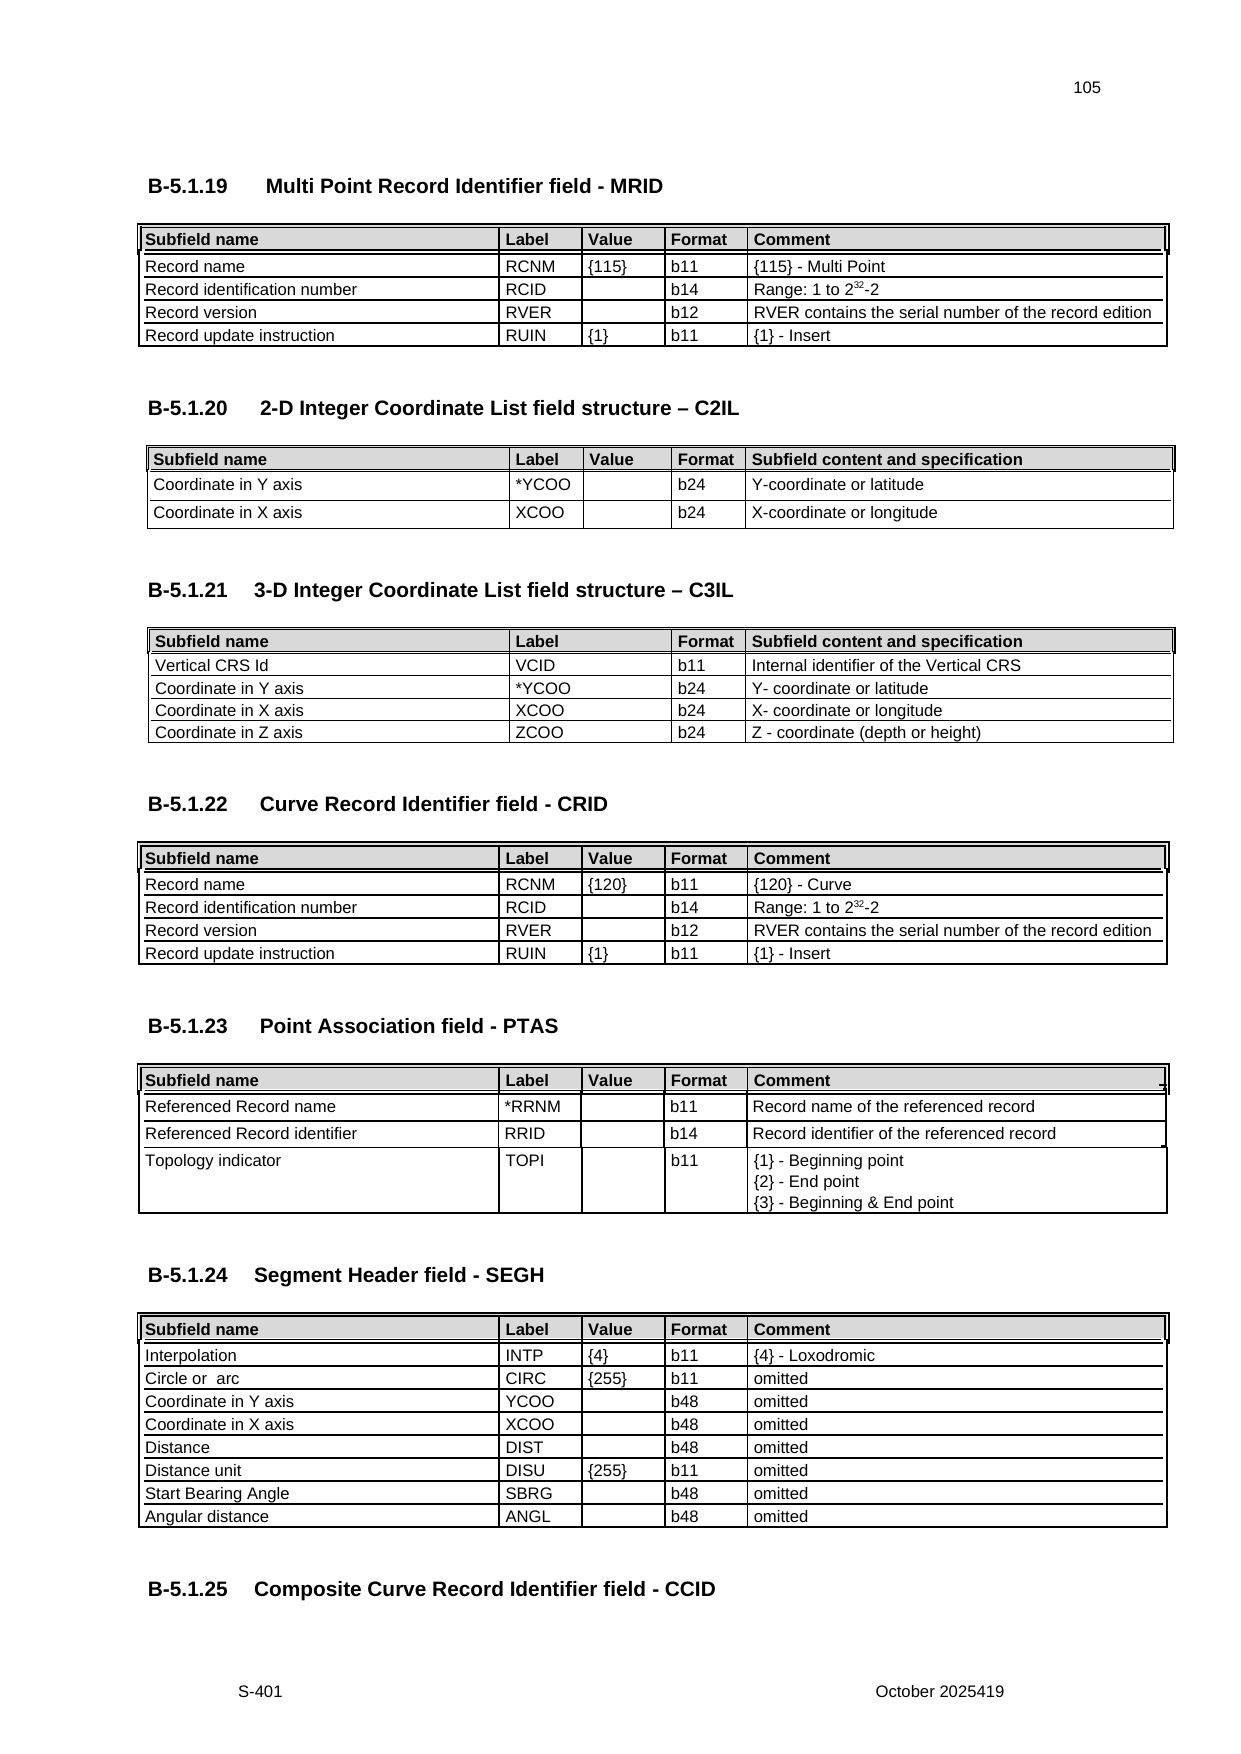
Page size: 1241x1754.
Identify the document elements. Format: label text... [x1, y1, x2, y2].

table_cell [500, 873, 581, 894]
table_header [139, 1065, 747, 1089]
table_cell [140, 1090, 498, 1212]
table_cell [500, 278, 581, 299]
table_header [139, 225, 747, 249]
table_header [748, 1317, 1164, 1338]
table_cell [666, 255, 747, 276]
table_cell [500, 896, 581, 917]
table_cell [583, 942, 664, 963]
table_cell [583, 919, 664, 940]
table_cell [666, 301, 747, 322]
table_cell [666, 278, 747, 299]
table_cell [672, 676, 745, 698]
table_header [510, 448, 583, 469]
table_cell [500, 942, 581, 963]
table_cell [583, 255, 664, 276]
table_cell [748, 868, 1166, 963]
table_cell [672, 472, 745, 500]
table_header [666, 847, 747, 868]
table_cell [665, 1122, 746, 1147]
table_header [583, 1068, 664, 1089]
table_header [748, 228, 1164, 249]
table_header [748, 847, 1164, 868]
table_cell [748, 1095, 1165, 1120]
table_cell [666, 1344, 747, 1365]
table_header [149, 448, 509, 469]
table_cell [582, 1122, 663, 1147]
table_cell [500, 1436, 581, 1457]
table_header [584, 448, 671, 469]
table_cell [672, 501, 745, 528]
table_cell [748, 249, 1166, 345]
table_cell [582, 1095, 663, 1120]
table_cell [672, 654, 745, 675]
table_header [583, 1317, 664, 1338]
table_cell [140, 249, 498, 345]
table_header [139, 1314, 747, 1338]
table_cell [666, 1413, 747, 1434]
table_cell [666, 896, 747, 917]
list Point Association field - PTAS [148, 1014, 1094, 1038]
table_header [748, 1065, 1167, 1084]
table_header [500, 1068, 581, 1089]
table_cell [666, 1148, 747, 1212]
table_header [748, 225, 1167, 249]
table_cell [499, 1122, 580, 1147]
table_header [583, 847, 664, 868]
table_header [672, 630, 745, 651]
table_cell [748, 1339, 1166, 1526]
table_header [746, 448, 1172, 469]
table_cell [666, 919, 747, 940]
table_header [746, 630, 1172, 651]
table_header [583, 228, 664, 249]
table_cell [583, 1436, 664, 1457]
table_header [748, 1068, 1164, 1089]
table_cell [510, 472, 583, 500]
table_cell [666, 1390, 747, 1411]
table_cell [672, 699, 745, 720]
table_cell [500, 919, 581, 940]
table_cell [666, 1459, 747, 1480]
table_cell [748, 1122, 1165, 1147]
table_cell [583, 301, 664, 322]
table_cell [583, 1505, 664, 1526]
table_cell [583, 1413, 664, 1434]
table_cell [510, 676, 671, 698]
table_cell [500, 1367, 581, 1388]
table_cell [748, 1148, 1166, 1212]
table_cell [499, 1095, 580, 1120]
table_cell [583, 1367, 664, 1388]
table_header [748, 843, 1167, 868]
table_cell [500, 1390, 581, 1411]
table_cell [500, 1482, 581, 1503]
list Segment Header field - SEGH [148, 1263, 1094, 1287]
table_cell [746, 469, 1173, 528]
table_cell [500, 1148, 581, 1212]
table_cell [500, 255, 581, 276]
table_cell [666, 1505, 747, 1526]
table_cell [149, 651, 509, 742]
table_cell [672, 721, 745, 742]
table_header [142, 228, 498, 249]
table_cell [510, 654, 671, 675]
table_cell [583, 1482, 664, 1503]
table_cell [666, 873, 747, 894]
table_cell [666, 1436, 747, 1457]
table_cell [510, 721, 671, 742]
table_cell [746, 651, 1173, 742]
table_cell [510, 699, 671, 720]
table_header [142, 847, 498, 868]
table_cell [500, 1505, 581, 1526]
list 3-D Integer Coordinate List field structure – C3IL [148, 578, 1094, 602]
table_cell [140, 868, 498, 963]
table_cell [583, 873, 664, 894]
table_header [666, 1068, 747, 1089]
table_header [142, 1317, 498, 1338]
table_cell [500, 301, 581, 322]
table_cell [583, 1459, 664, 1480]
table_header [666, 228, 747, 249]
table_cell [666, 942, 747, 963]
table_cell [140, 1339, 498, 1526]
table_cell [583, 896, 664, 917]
list Multi Point Record Identifier field - MRID [148, 174, 1094, 198]
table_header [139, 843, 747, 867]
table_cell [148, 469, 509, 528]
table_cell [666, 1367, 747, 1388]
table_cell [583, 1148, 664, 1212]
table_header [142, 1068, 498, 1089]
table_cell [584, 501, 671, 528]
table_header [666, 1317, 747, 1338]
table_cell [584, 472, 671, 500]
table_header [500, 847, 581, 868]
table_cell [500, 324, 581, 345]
list 2-D Integer Coordinate List field structure – C2IL [148, 396, 1094, 420]
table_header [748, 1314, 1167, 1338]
list Composite Curve Record Identifier field - CCID [148, 1577, 1094, 1601]
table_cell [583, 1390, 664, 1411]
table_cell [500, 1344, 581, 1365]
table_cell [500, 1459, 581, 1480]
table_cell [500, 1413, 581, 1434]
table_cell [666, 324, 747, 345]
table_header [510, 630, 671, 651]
list Curve Record Identifier field - CRID [148, 792, 1094, 816]
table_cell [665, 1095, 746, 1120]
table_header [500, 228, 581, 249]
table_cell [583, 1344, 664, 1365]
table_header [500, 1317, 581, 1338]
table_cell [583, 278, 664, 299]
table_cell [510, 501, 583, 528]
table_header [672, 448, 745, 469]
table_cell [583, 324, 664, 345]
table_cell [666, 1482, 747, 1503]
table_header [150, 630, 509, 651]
